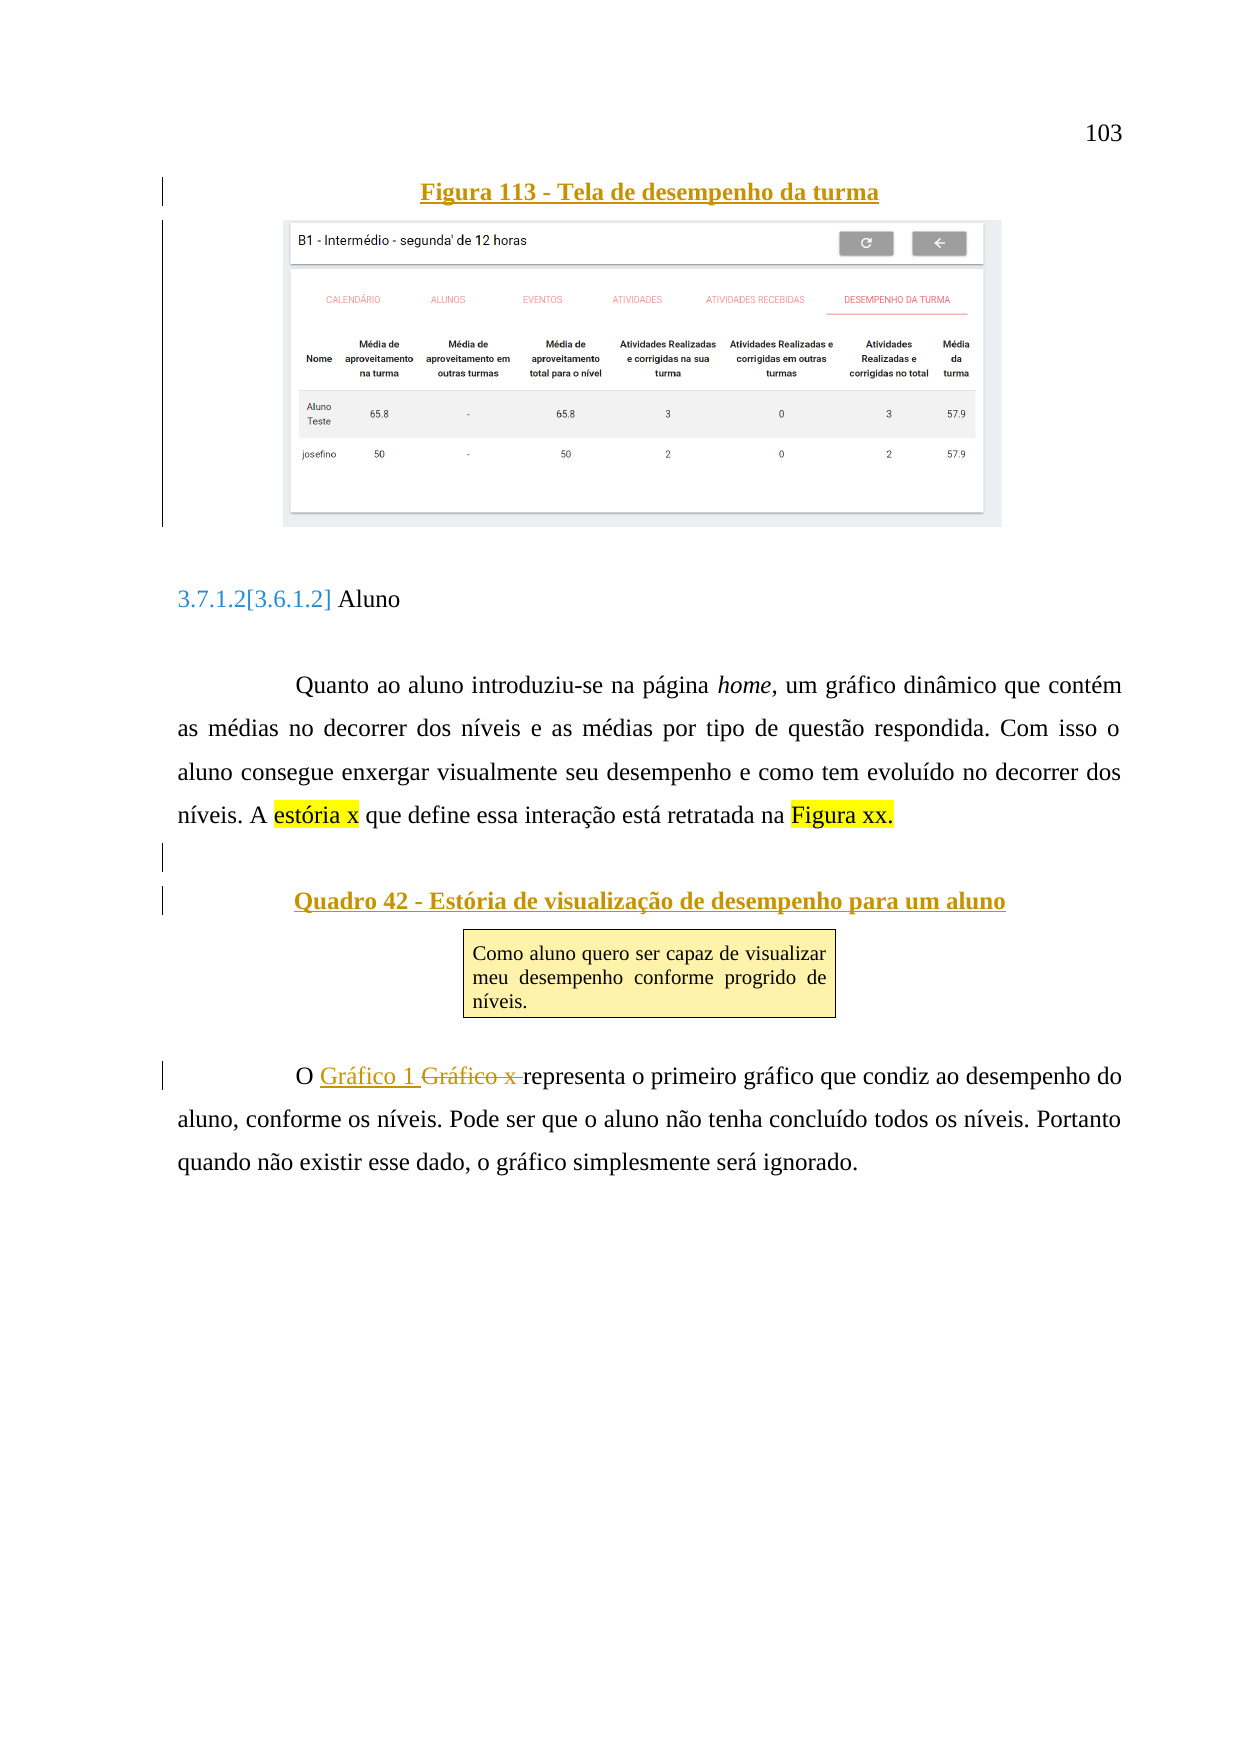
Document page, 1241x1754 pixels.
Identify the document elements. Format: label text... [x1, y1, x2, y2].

subtitle Aluno [177, 584, 1122, 613]
text Quanto ao aluno introduziu-se na página home, um gráfico dinâmico que contém as médias no decorrer dos níveis e as médias por tipo de questão respondida. Com isso o aluno consegue enxergar visualmente seu desempenho e como tem evoluído no decorrer dos níveis. A estória x que define essa interação está retratada na Figura xx. [177, 670, 1122, 828]
text Como aluno quero ser capaz de visualizar meu desempenho conforme progrido de níveis. [464, 930, 835, 1017]
picture [282, 220, 1002, 527]
text O representa o primeiro gráfico que condiz ao desempenho do aluno, conforme os níveis. Pode ser que o aluno não tenha concluído todos os níveis. Portanto quando não existir esse dado, o gráfico simplesmente será ignorado. [177, 1061, 1122, 1176]
